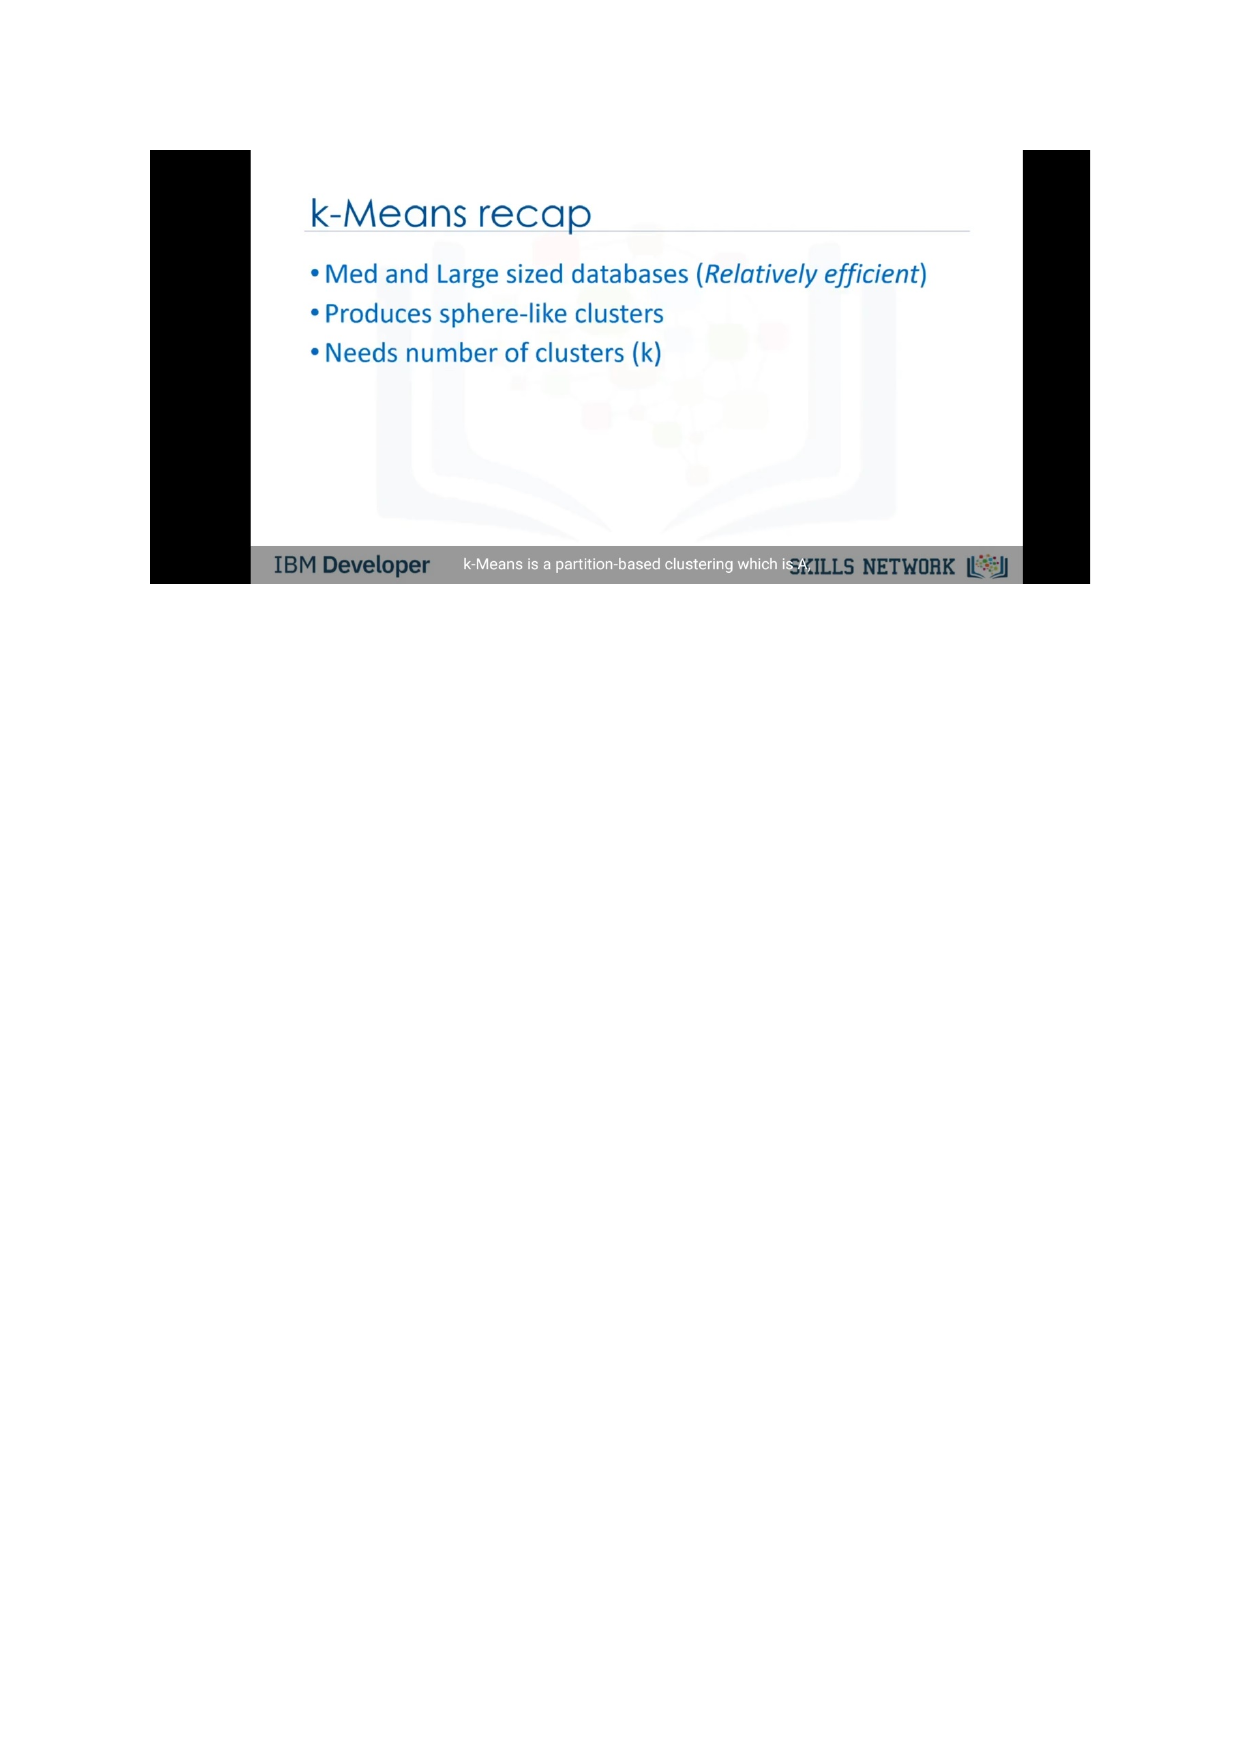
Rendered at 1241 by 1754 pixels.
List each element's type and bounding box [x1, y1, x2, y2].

picture [150, 150, 1091, 584]
